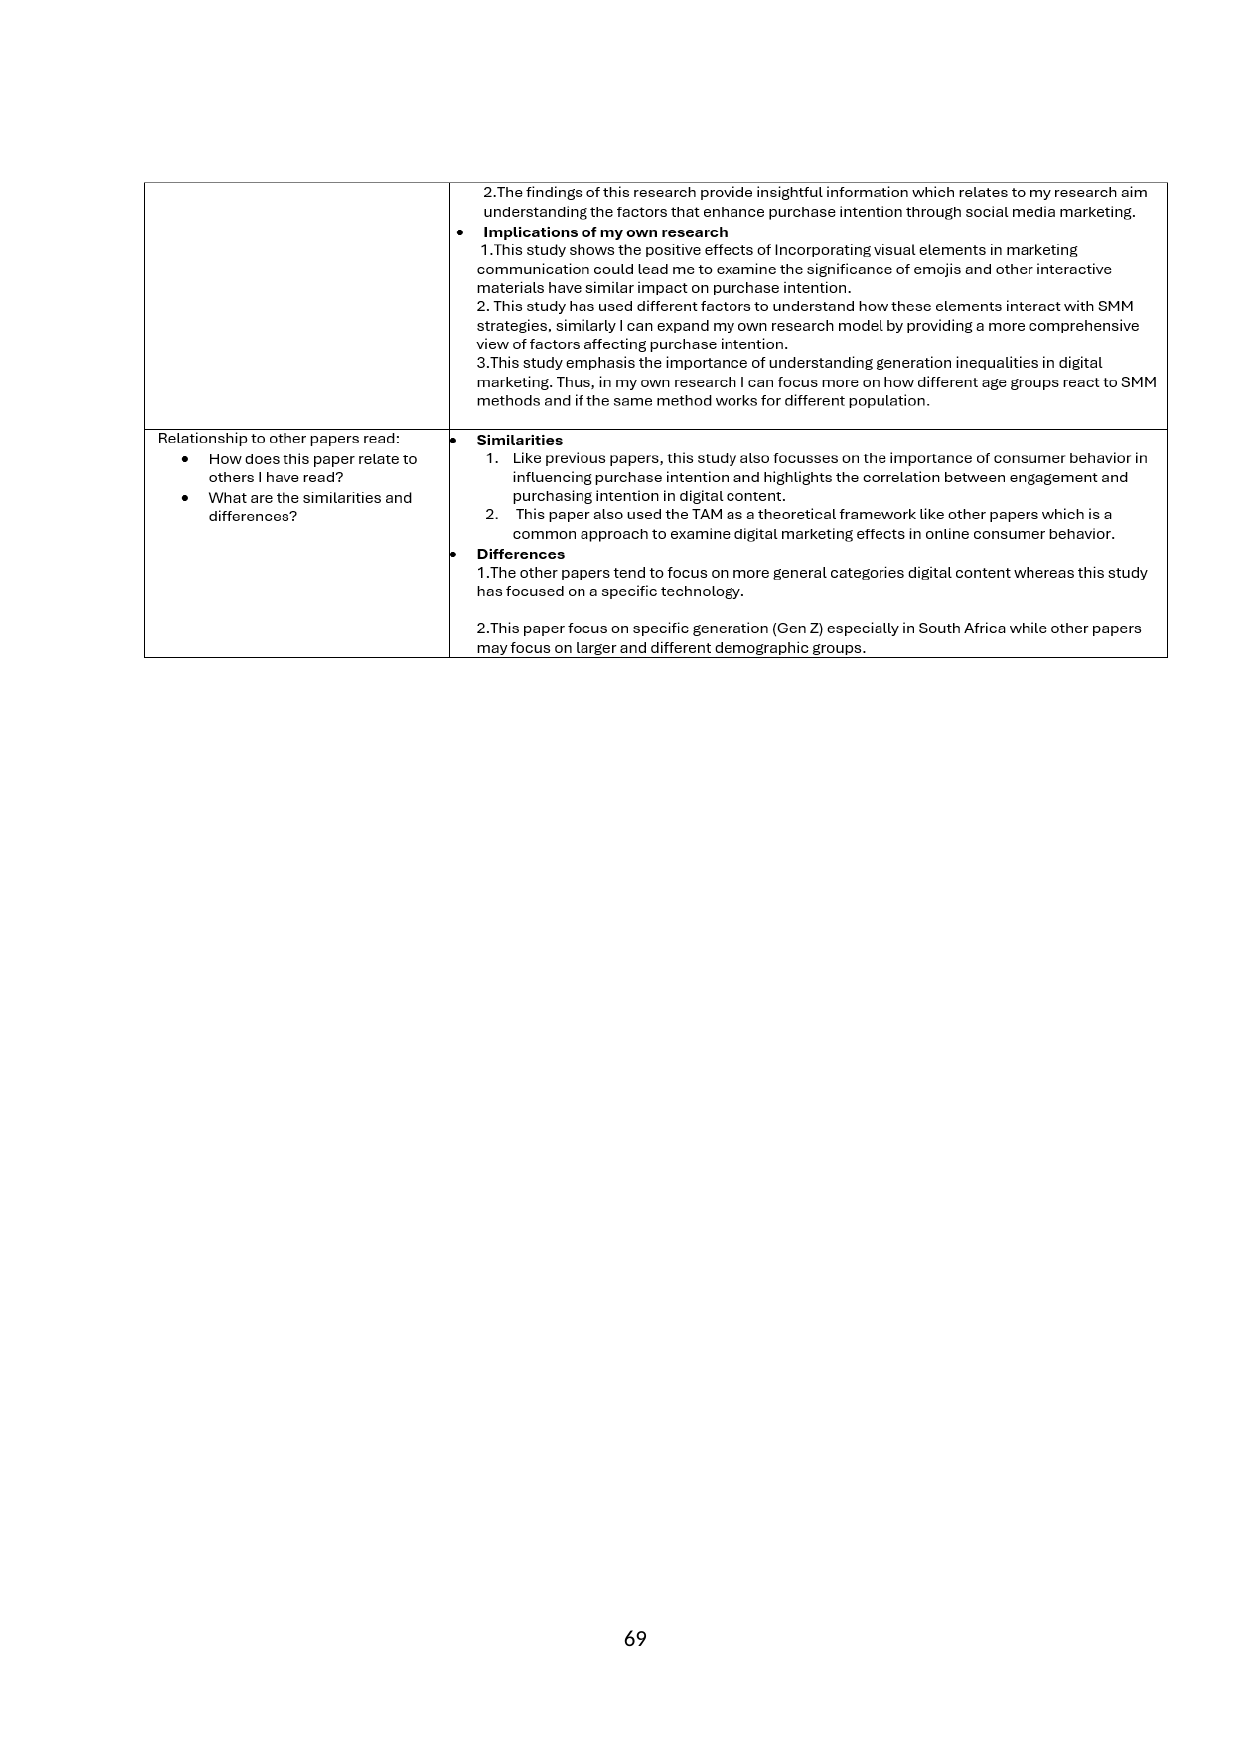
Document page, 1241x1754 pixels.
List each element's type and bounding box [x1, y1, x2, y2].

picture [135, 170, 1179, 666]
